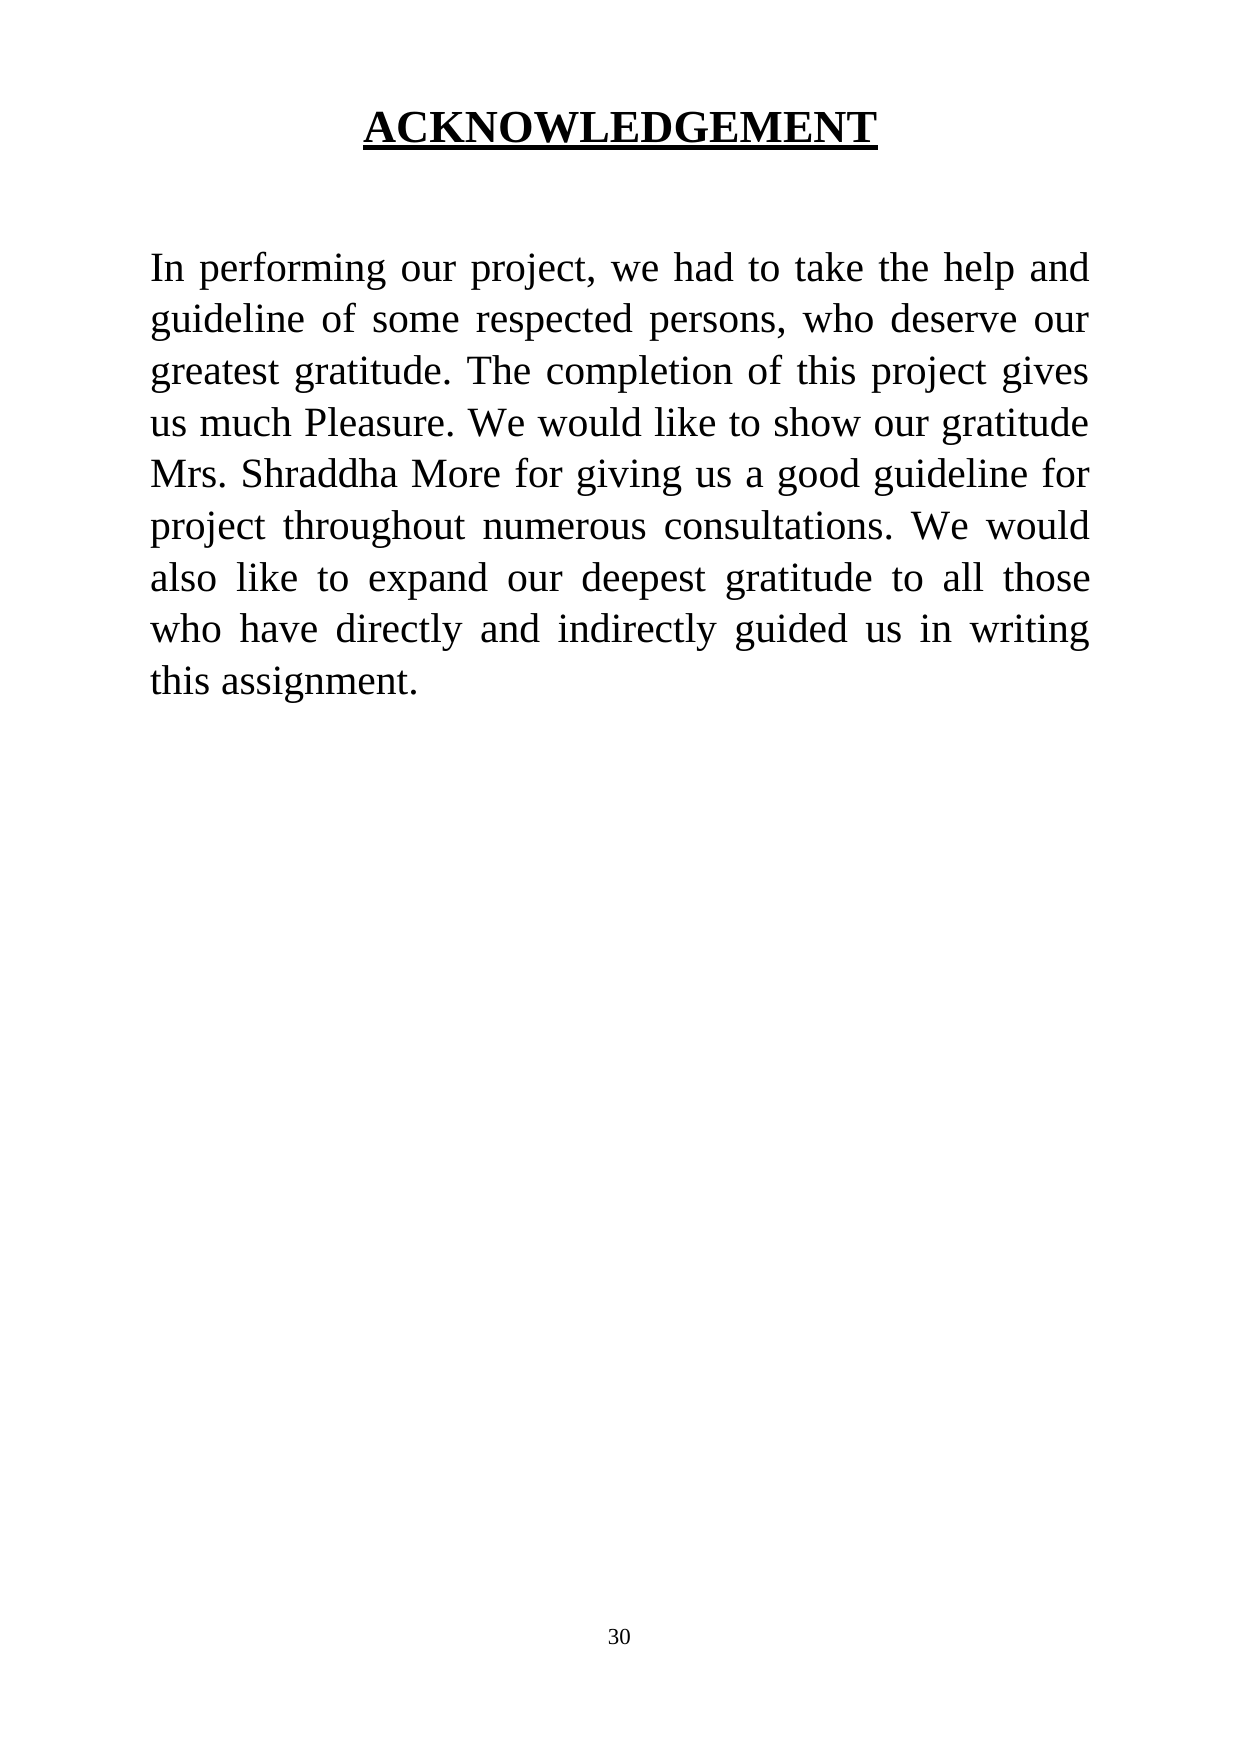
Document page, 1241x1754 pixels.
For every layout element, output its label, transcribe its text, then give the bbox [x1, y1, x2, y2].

subtitle ACKNOWLEDGEMENT [272, 99, 968, 152]
text In performing our project, we had to take the help and guideline of some respected persons, who deserve our greatest gratitude. The completion of this project gives us much Pleasure. We would like to show our gratitude Mrs. Shraddha More for giving us a good guideline for project throughout numerous consultations. We would also like to expand our deepest gratitude to all those who have directly and indirectly guided us in writing this assignment. [150, 242, 1091, 703]
